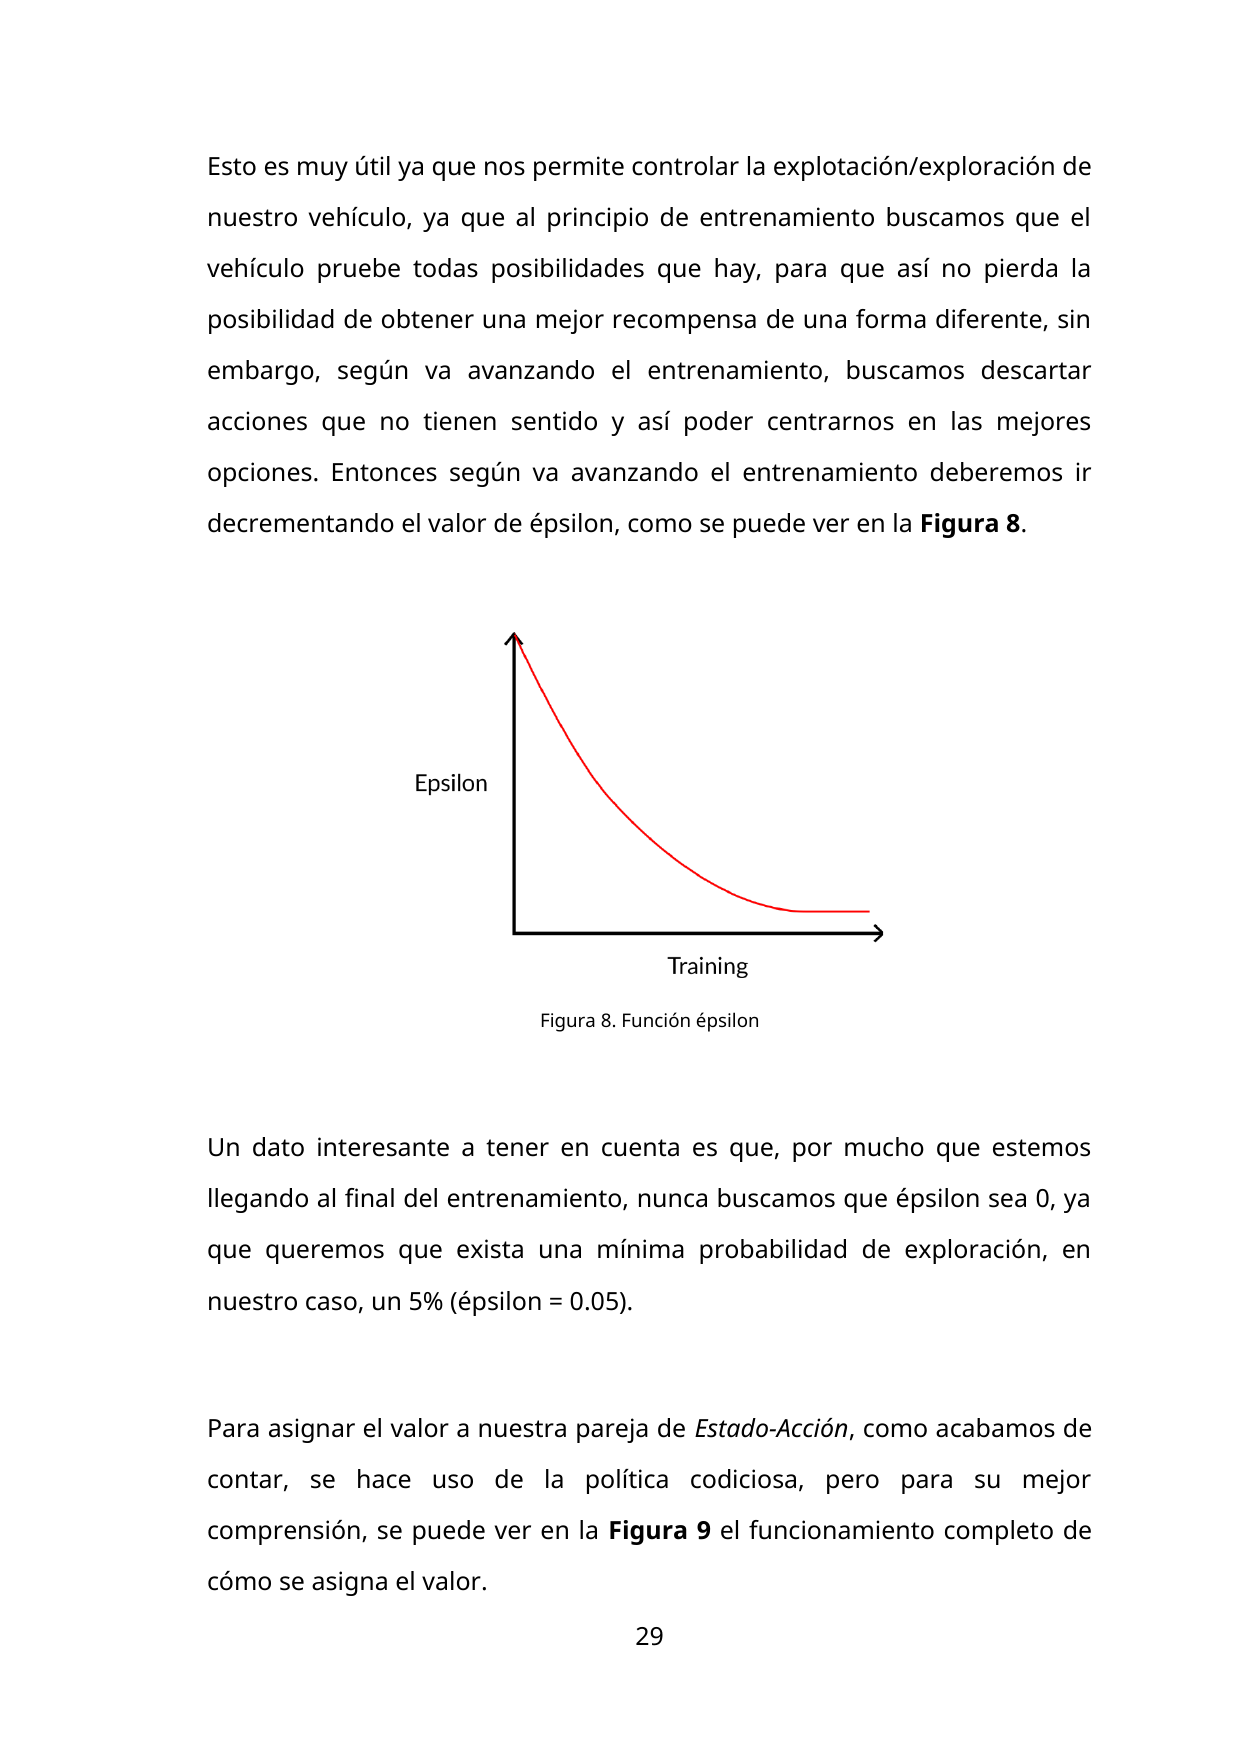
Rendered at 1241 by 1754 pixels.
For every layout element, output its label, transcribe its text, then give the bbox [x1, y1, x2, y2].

picture [416, 632, 884, 978]
text Figura 8. Función épsilon [207, 1007, 1092, 1033]
text Un dato interesante a tener en cuenta es que, por mucho que estemos llegando al final del entrenamiento, nunca buscamos que épsilon sea 0, ya que queremos que exista una mínima probabilidad de exploración, en nuestro caso, un 5% (épsilon = 0.05). [207, 1130, 1092, 1317]
text Esto es muy útil ya que nos permite controlar la explotación/exploración de nuestro vehículo, ya que al principio de entrenamiento buscamos que el vehículo pruebe todas posibilidades que hay, para que así no pierda la posibilidad de obtener una mejor recompensa de una forma diferente, sin embargo, según va avanzando el entrenamiento, buscamos descartar acciones que no tienen sentido y así poder centrarnos en las mejores opciones. Entonces según va avanzando el entrenamiento deberemos ir decrementando el valor de épsilon, como se puede ver en la Figura 8. [207, 148, 1092, 540]
text Para asignar el valor a nuestra pareja de Estado-Acción, como acabamos de contar, se hace uso de la política codiciosa, pero para su mejor comprensión, se puede ver en la Figura 9 el funcionamiento completo de cómo se asigna el valor. [207, 1410, 1092, 1597]
